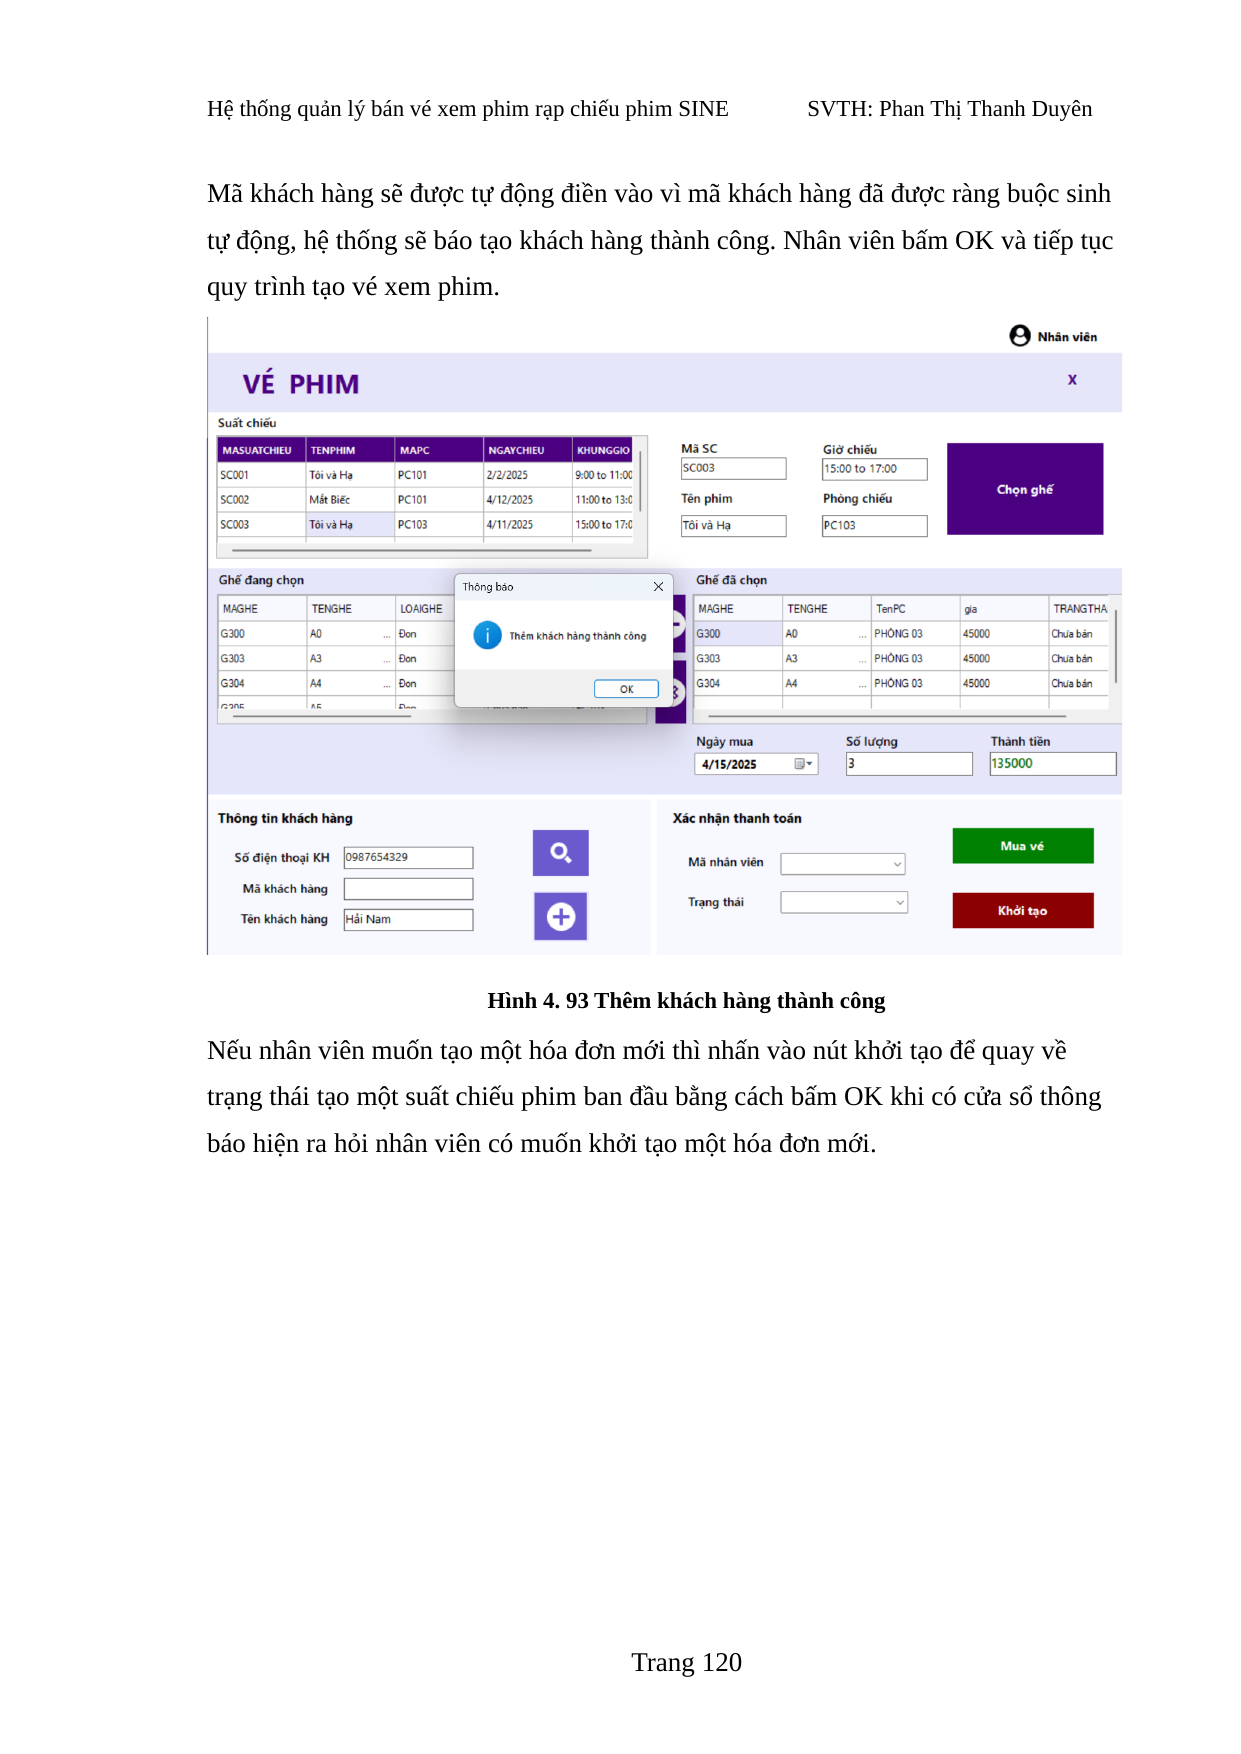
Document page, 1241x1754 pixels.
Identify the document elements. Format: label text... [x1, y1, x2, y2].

text Hình 4. 93 Thêm khách hàng thành công [207, 987, 1122, 1013]
text Nếu nhân viên muốn tạo một hóa đơn mới thì nhấn vào nút khởi tạo để quay về trạng thái tạo một suất chiếu phim ban đầu bằng cách bấm OK khi có cửa sổ thông báo hiện ra hỏi nhân viên có muốn khởi tạo một hóa đơn mới. [207, 1034, 1122, 1158]
text Mã khách hàng sẽ được tự động điền vào vì mã khách hàng đã được ràng buộc sinh tự động, hệ thống sẽ báo tạo khách hàng thành công. Nhân viên bấm OK và tiếp tục quy trình tạo vé xem phim. [207, 177, 1122, 317]
picture [206, 317, 1123, 955]
